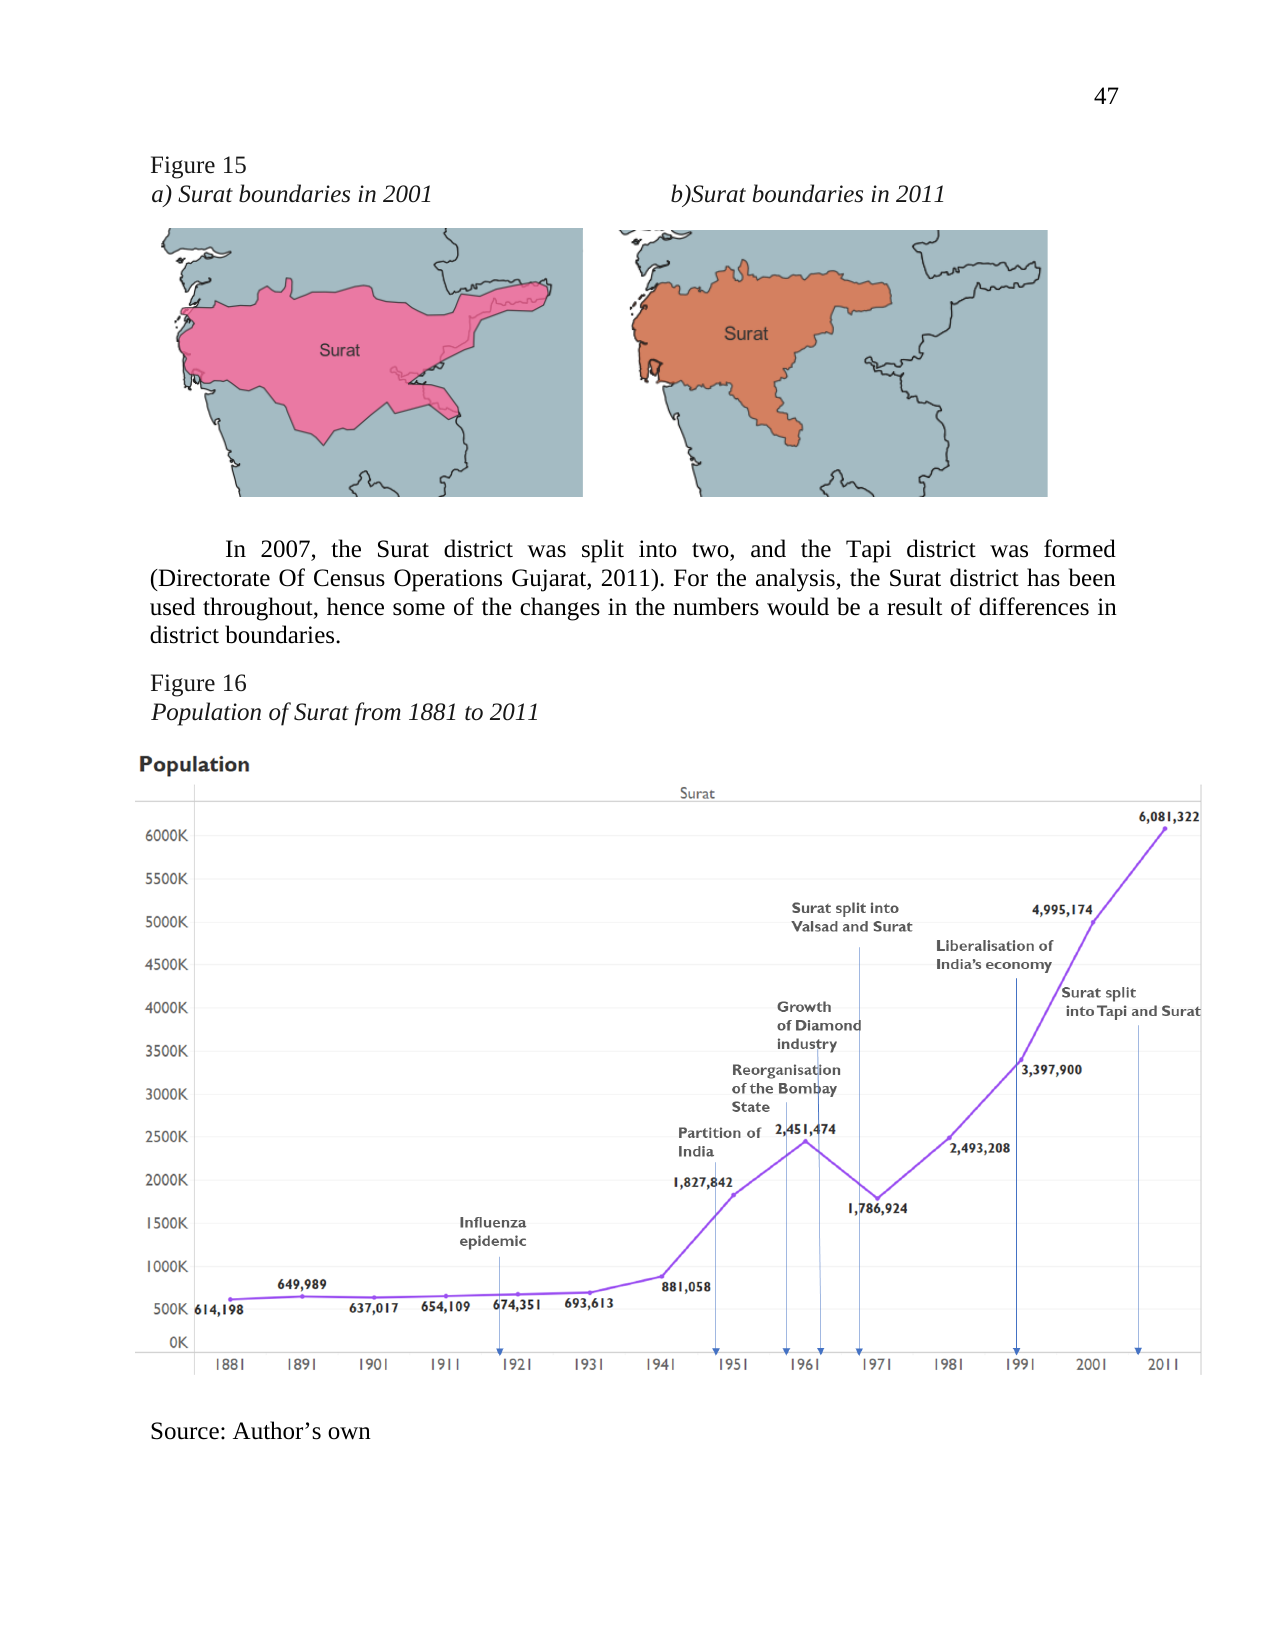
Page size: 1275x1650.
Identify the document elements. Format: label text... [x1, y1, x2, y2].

text In 2007, the Surat district was split into two, and the Tapi district was formed (Directorate Of Census Operations Gujarat, 2011). For the analysis, the Surat district has been used throughout, hence some of the changes in the numbers would be a result of differences in district boundaries. [149, 534, 1118, 649]
picture [150, 228, 1048, 497]
text Source: Author’s own [150, 1416, 984, 1445]
text Figure 16 Population of Surat from 1881 to 2011 [150, 668, 965, 725]
text Figure 15 a) Surat boundaries in 2001 b)Surat boundaries in 2011 [150, 150, 965, 207]
picture [135, 746, 1224, 1379]
